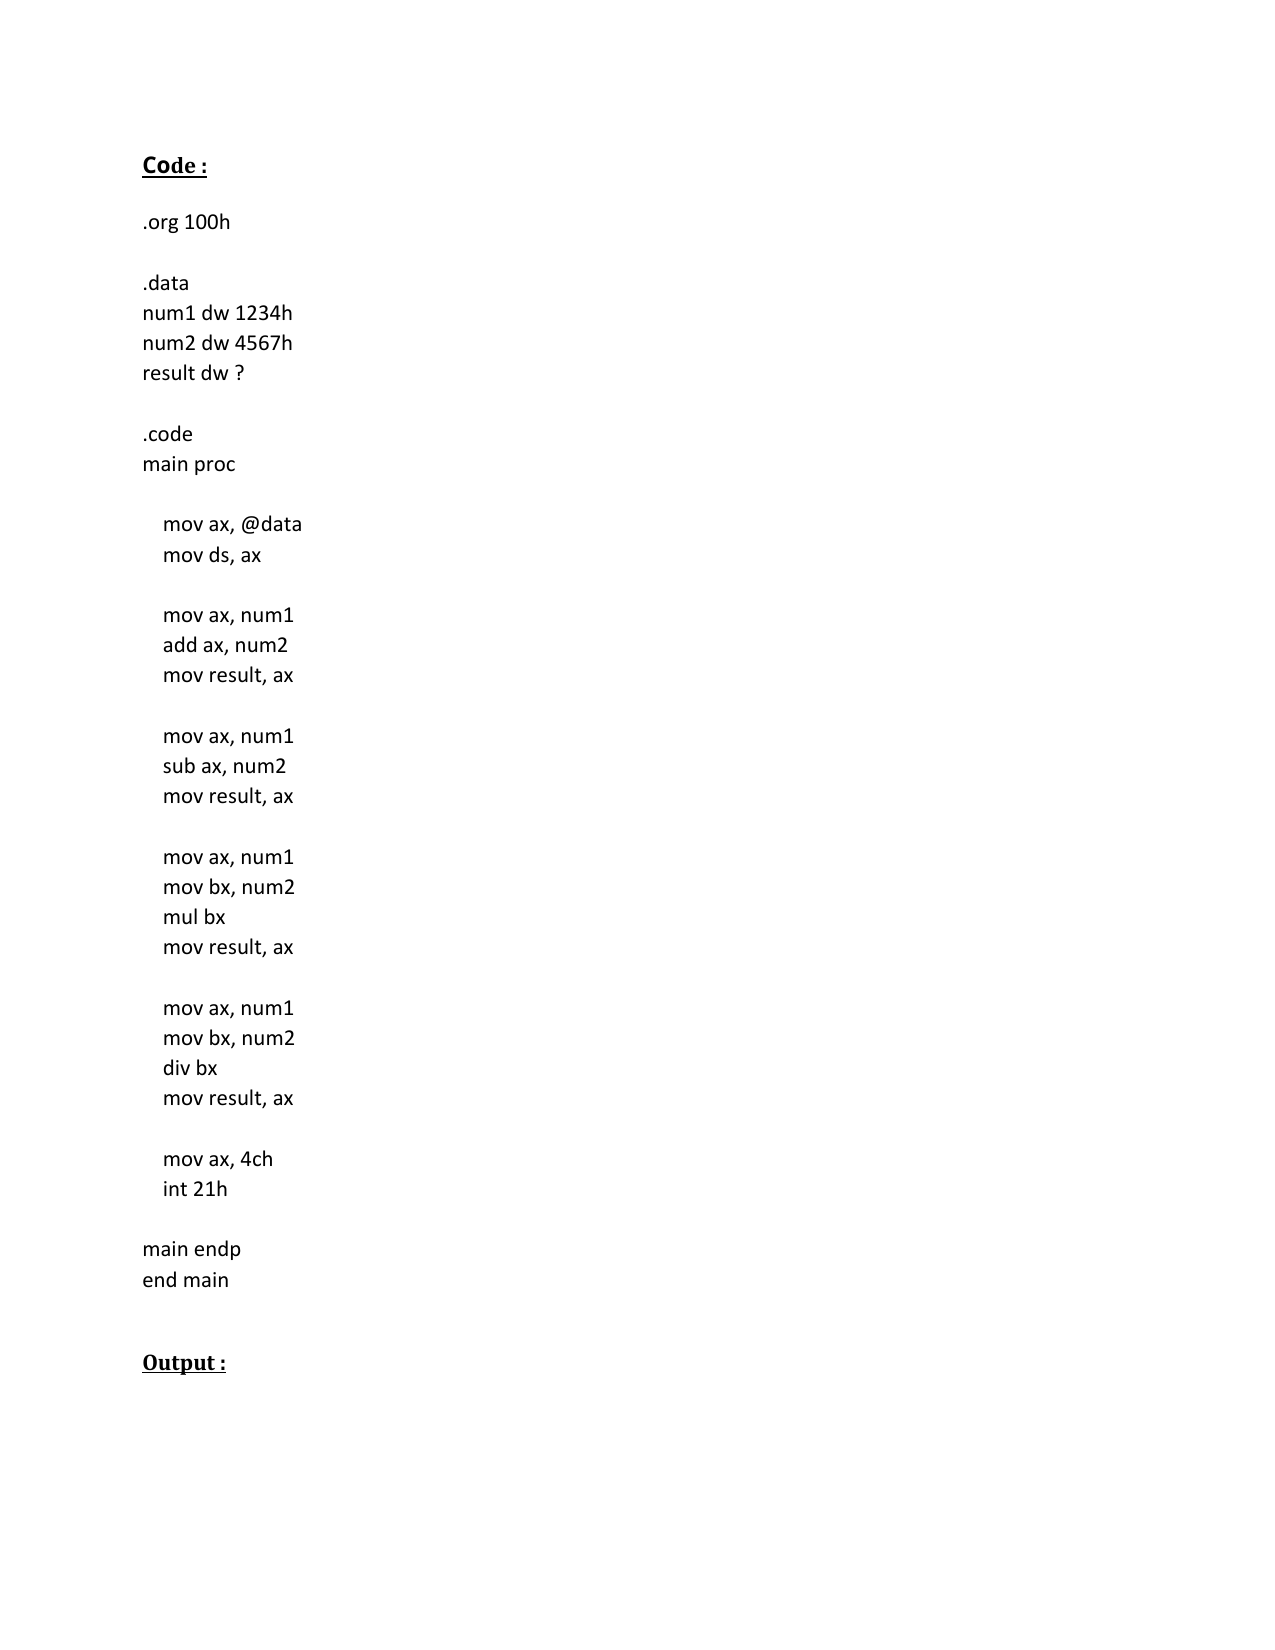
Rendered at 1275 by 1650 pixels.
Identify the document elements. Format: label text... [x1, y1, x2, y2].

text end main [142, 1265, 1186, 1293]
text mov bx, num2 [142, 872, 1186, 900]
text mov ds, ax [142, 540, 1186, 568]
text main endp [142, 1234, 1186, 1263]
text add ax, num2 [142, 630, 1186, 658]
text mov ax, num1 [142, 600, 1186, 628]
text mov ax, num1 [142, 993, 1186, 1021]
text mov result, ax [142, 661, 1186, 689]
text mov result, ax [142, 781, 1186, 809]
text main proc [142, 449, 1186, 477]
text mov ax, num1 [142, 842, 1186, 870]
text .code [142, 419, 1186, 447]
text result dw ? [142, 358, 1186, 387]
text .data [142, 268, 1186, 296]
text int 21h [142, 1174, 1186, 1202]
text mov result, ax [142, 932, 1186, 961]
text mov bx, num2 [142, 1023, 1186, 1051]
text Code : [142, 149, 1188, 181]
text num1 dw 1234h [142, 298, 1186, 326]
text Output : [142, 1349, 1188, 1376]
text mov ax, @data [142, 509, 1186, 538]
text .org 100h [142, 207, 1186, 236]
text mov ax, 4ch [142, 1144, 1186, 1172]
text sub ax, num2 [142, 751, 1186, 779]
text mul bx [142, 902, 1186, 930]
text mov ax, num1 [142, 721, 1186, 749]
text mov result, ax [142, 1083, 1186, 1112]
text num2 dw 4567h [142, 328, 1186, 356]
text div bx [142, 1053, 1186, 1081]
